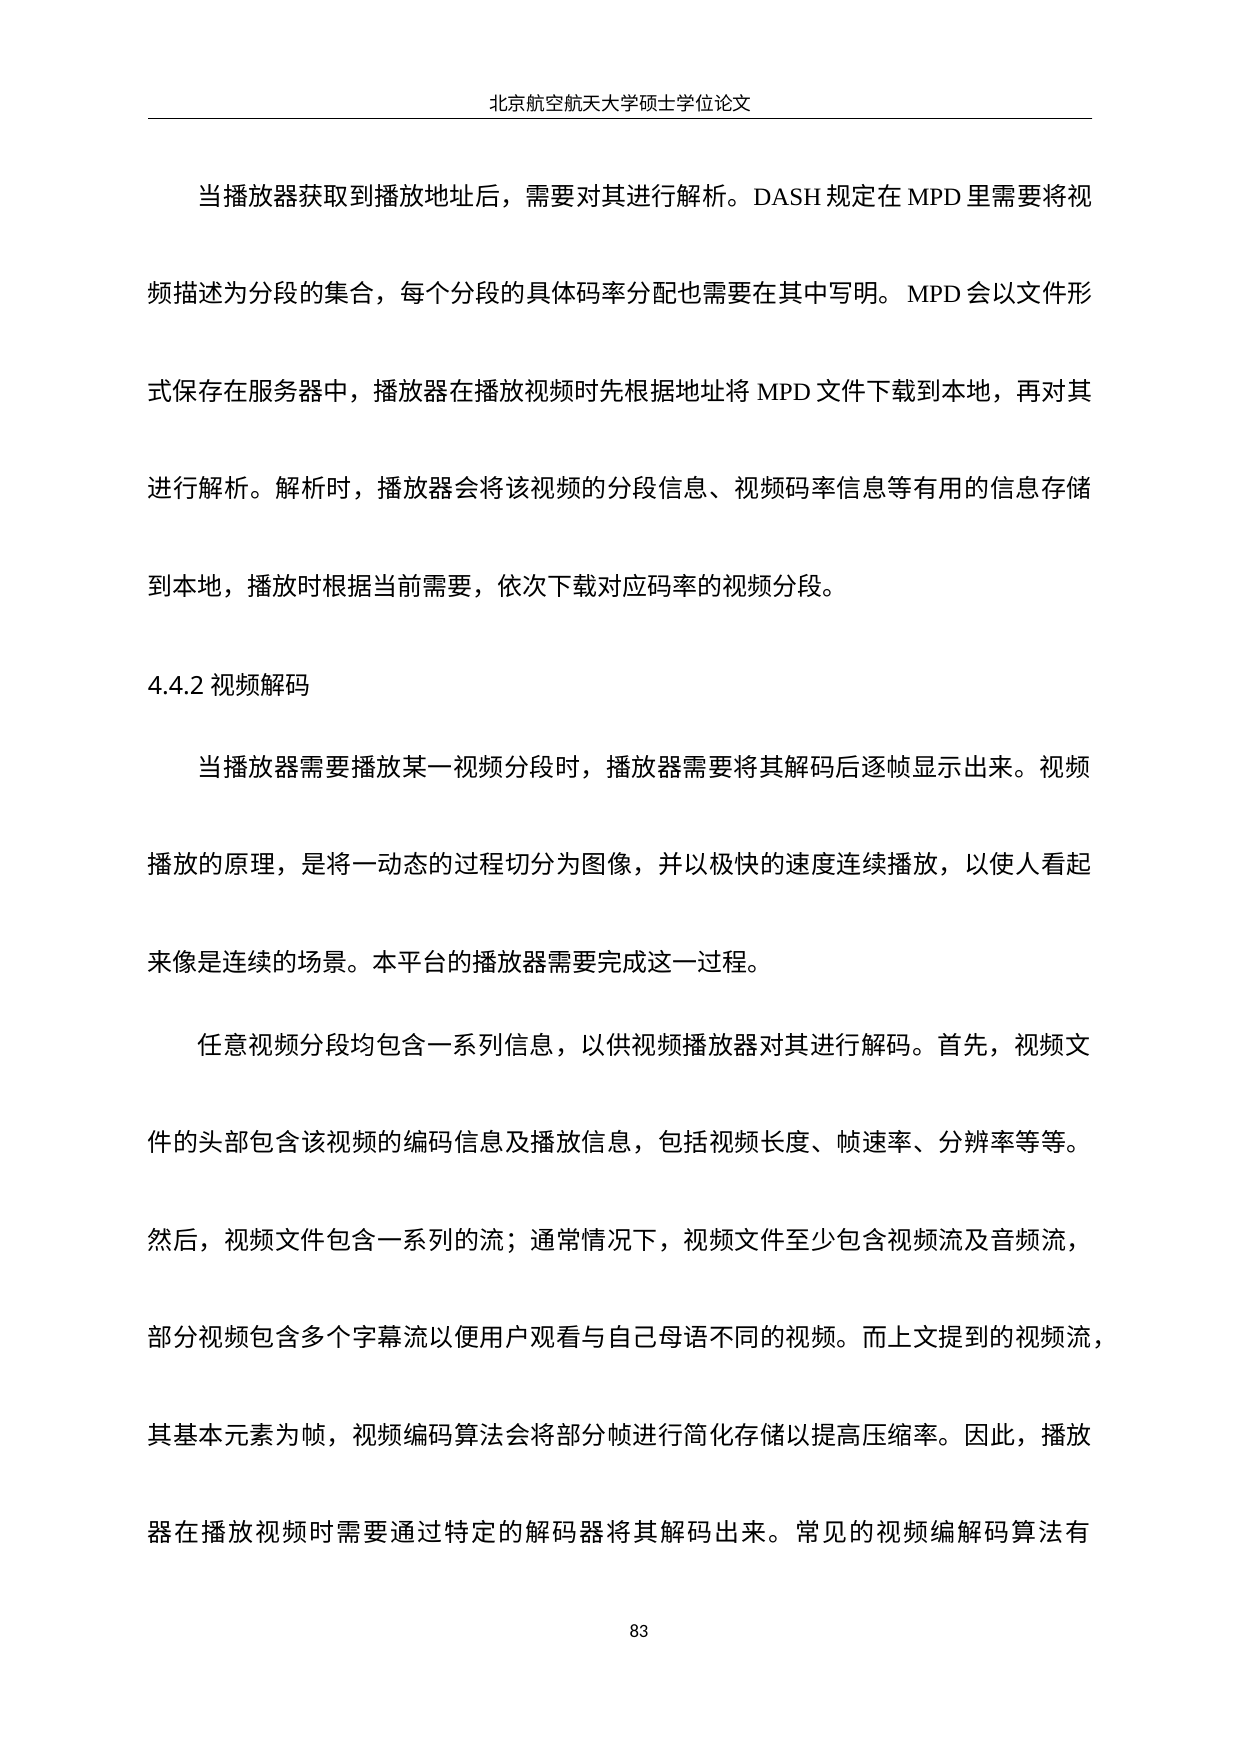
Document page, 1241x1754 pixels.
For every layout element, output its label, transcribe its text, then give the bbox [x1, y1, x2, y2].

text 当播放器获取到播放地址后，需要对其进行解析。DASH规定在MPD里需要将视频描述为分段的集合，每个分段的具体码率分配也需要在其中写明。MPD会以文件形式保存在服务器中，播放器在播放视频时先根据地址将MPD文件下载到本地，再对其进行解析。解析时，播放器会将该视频的分段信息、视频码率信息等有用的信息存储到本地，播放时根据当前需要，依次下载对应码率的视频分段。 [148, 162, 1092, 617]
text 当播放器需要播放某一视频分段时，播放器需要将其解码后逐帧显示出来。视频播放的原理，是将一动态的过程切分为图像，并以极快的速度连续播放，以使人看起来像是连续的场景。本平台的播放器需要完成这一过程。 [148, 733, 1092, 993]
text 4.4.2 视频解码 [148, 651, 1092, 716]
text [148, 1011, 1092, 1563]
